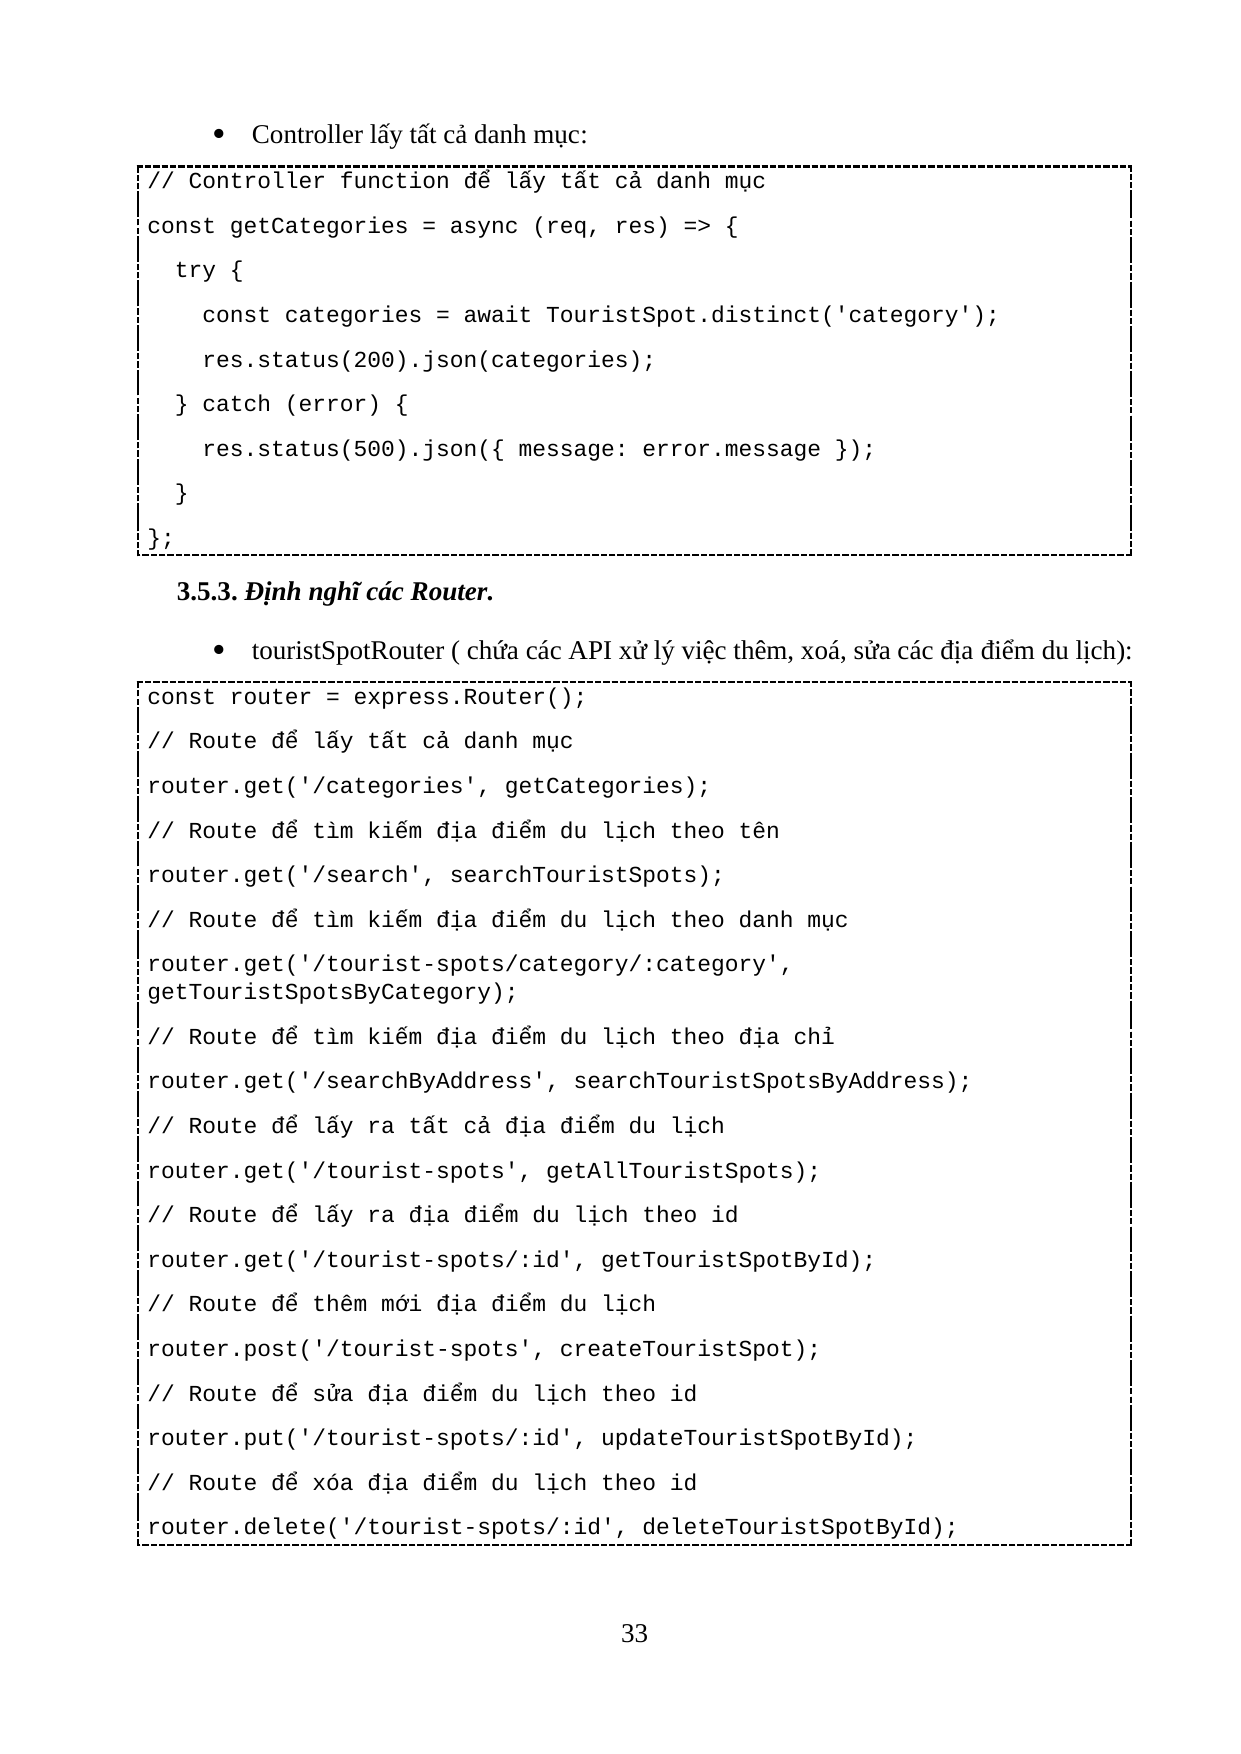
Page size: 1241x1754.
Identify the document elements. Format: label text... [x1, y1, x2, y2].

text // Route để lấy ra tất cả địa điểm du lịch [137, 1110, 1132, 1140]
text const router = express.Router(); [137, 681, 1132, 711]
text router.get('/search', searchTouristSpots); [137, 859, 1132, 889]
text router.get('/tourist-spots/:id', getTouristSpotById); [137, 1244, 1132, 1274]
text // Route để sửa địa điểm du lịch theo id [137, 1378, 1132, 1408]
text try { [137, 254, 1132, 285]
text router.put('/tourist-spots/:id', updateTouristSpotById); [137, 1422, 1132, 1452]
text // Route để lấy tất cả danh mục [137, 726, 1132, 756]
subtitle Định nghĩ các Router. [177, 575, 1122, 606]
text router.get('/tourist-spots/category/:category', getTouristSpotsByCategory); [137, 948, 1132, 1007]
text } catch (error) { [137, 388, 1132, 418]
text res.status(200).json(categories); [137, 344, 1132, 374]
text router.get('/searchByAddress', searchTouristSpotsByAddress); [137, 1066, 1132, 1096]
text res.status(500).json({ message: error.message }); [137, 433, 1132, 463]
list Controller lấy tất cả danh mục: [214, 118, 1122, 150]
text router.get('/tourist-spots', getAllTouristSpots); [137, 1155, 1132, 1185]
text router.delete('/tourist-spots/:id', deleteTouristSpotById); [137, 1511, 1132, 1546]
text // Route để tìm kiếm địa điểm du lịch theo danh mục [137, 904, 1132, 934]
text router.post('/tourist-spots', createTouristSpot); [137, 1333, 1132, 1363]
text router.get('/categories', getCategories); [137, 770, 1132, 800]
text // Route để lấy ra địa điểm du lịch theo id [137, 1199, 1132, 1229]
text // Controller function để lấy tất cả danh mục [137, 165, 1132, 196]
text // Route để tìm kiếm địa điểm du lịch theo tên [137, 815, 1132, 845]
text // Route để tìm kiếm địa điểm du lịch theo địa chỉ [137, 1021, 1132, 1051]
text const getCategories = async (req, res) => { [137, 210, 1132, 240]
text // Route để xóa địa điểm du lịch theo id [137, 1467, 1132, 1497]
text const categories = await TouristSpot.distinct('category'); [137, 299, 1132, 329]
text } [137, 477, 1132, 508]
text }; [137, 522, 1132, 556]
text // Route để thêm mới địa điểm du lịch [137, 1288, 1132, 1319]
list touristSpotRouter ( chứa các API xử lý việc thêm, xoá, sửa các địa điểm du lịch): [214, 634, 1137, 665]
